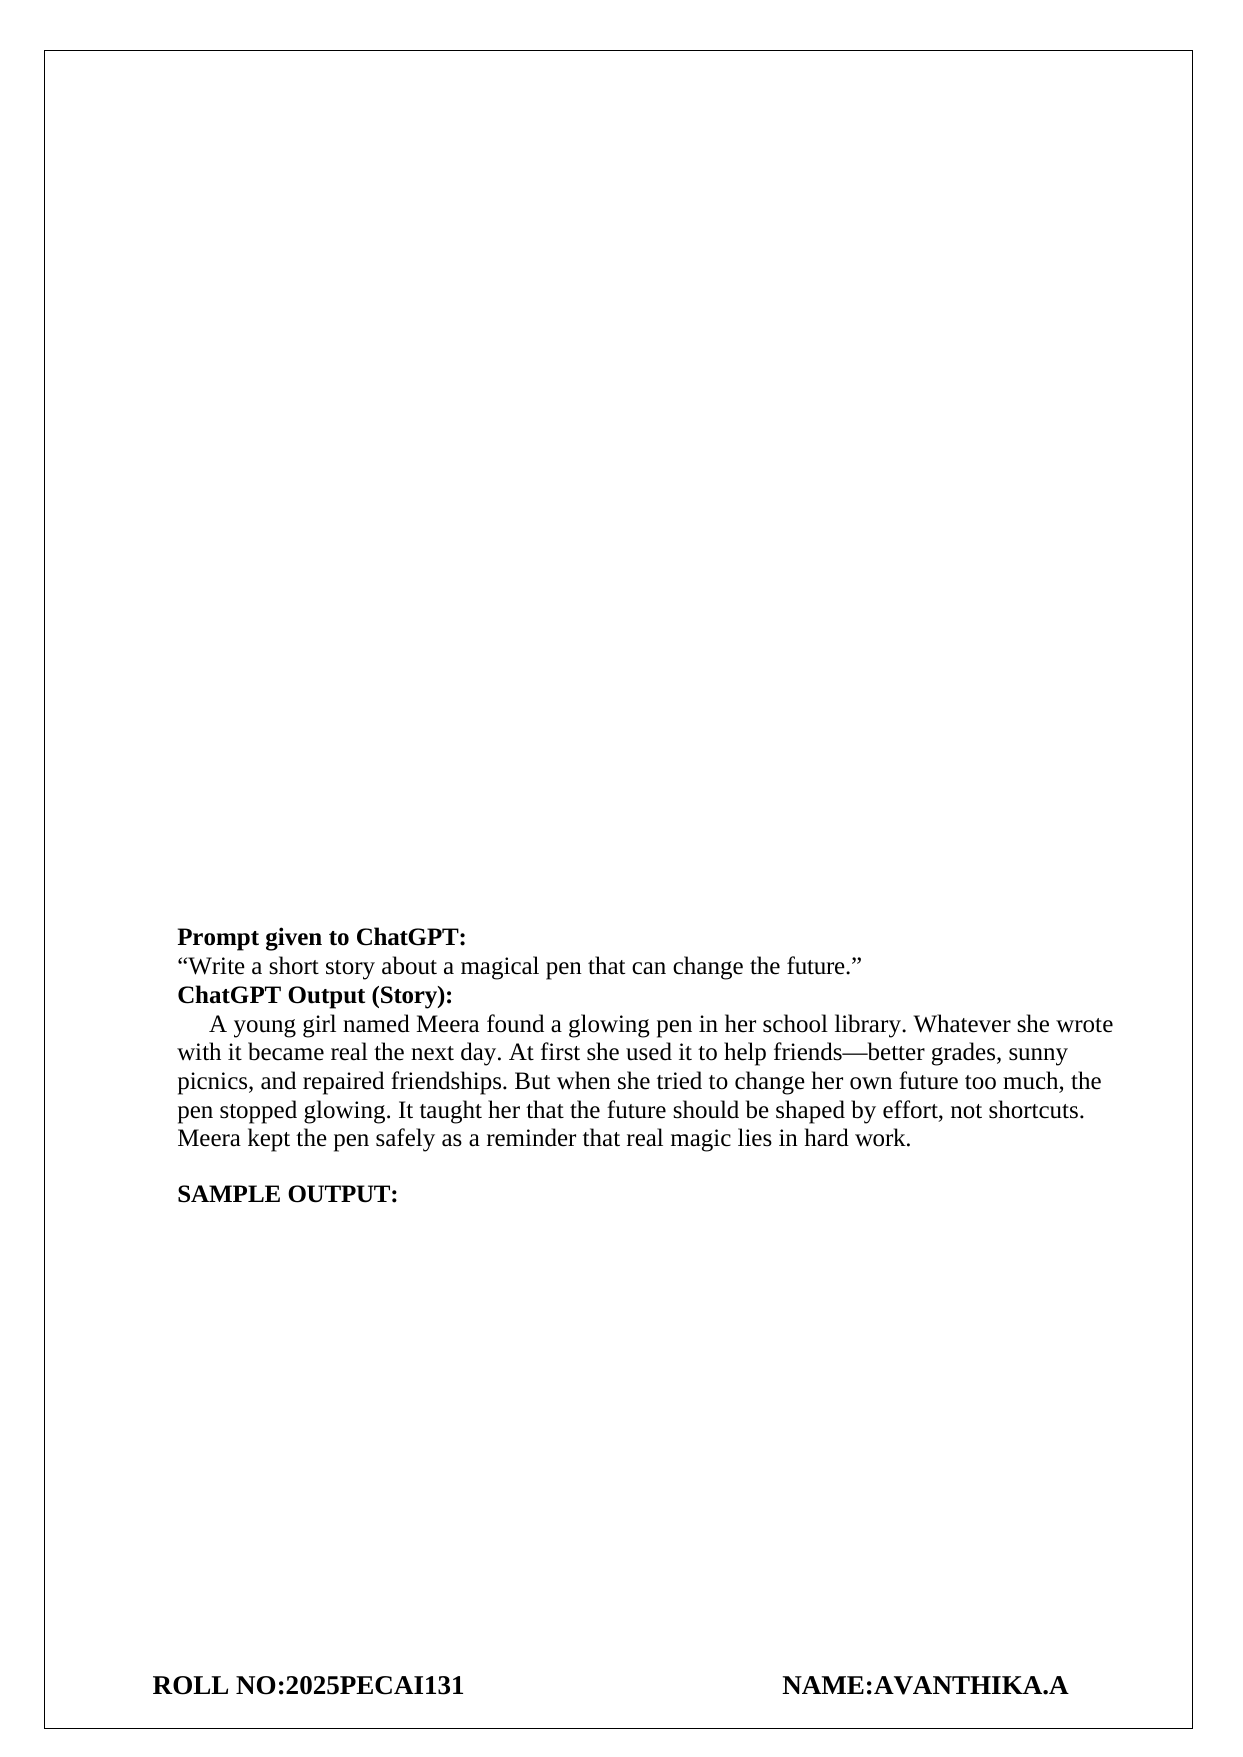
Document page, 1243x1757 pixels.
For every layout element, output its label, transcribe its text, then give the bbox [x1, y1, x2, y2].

subtitle Prompt given to ChatGPT: [177, 922, 1184, 951]
text Meera kept the pen safely as a reminder that real magic lies in hard work. [177, 1124, 1184, 1152]
text A young girl named Meera found a glowing pen in her school library. Whatever she wrote with it became real the next day. At first she used it to help friends—better grades, sunny picnics, and repaired friendships. But when she tried to change her own future too much, the pen stopped glowing. It taught her that the future should be shaped by effort, not shortcuts. [177, 1009, 1115, 1124]
subtitle SAMPLE OUTPUT: [177, 1179, 1184, 1207]
subtitle ChatGPT Output (Story): [177, 980, 1184, 1009]
text “Write a short story about a magical pen that can change the future.” [177, 951, 1184, 980]
